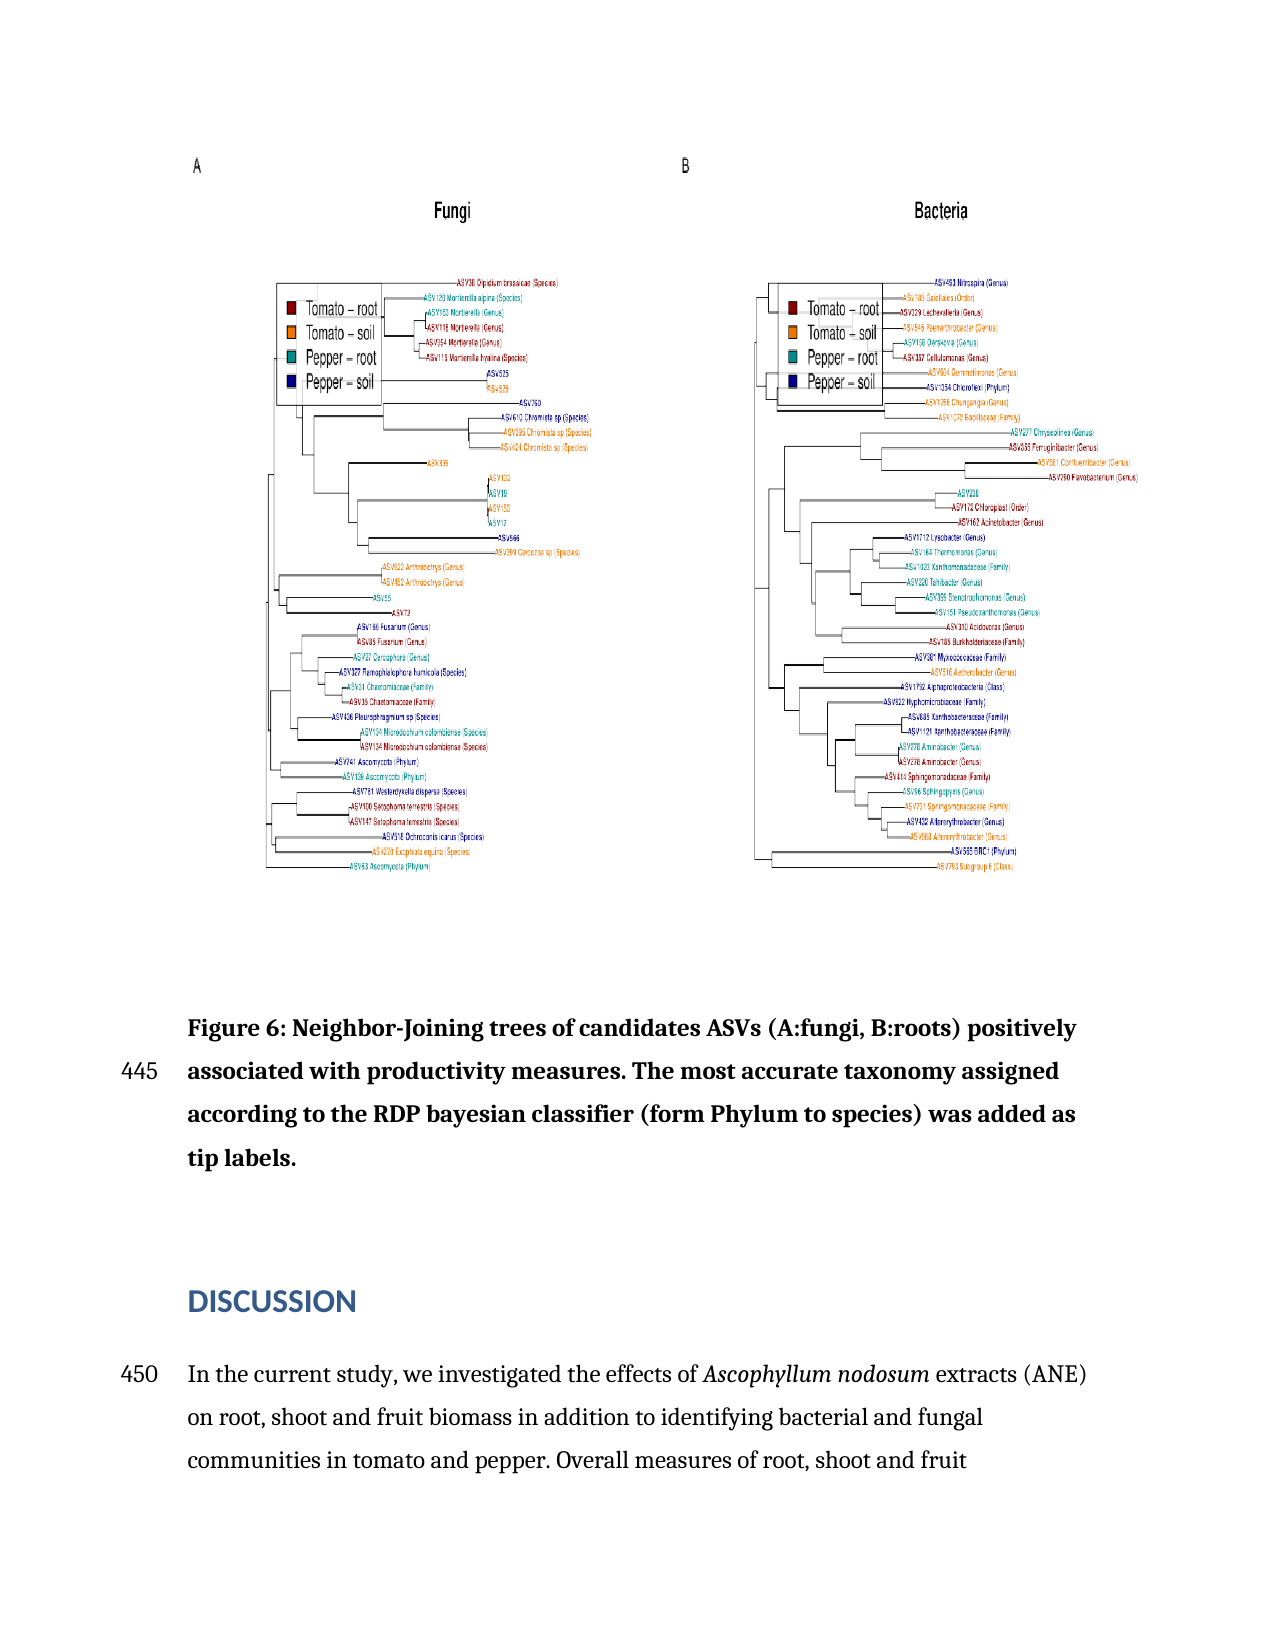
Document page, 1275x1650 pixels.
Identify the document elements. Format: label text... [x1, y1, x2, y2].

subtitle DISCUSSION [187, 1280, 1088, 1321]
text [187, 150, 1088, 1215]
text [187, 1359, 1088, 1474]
